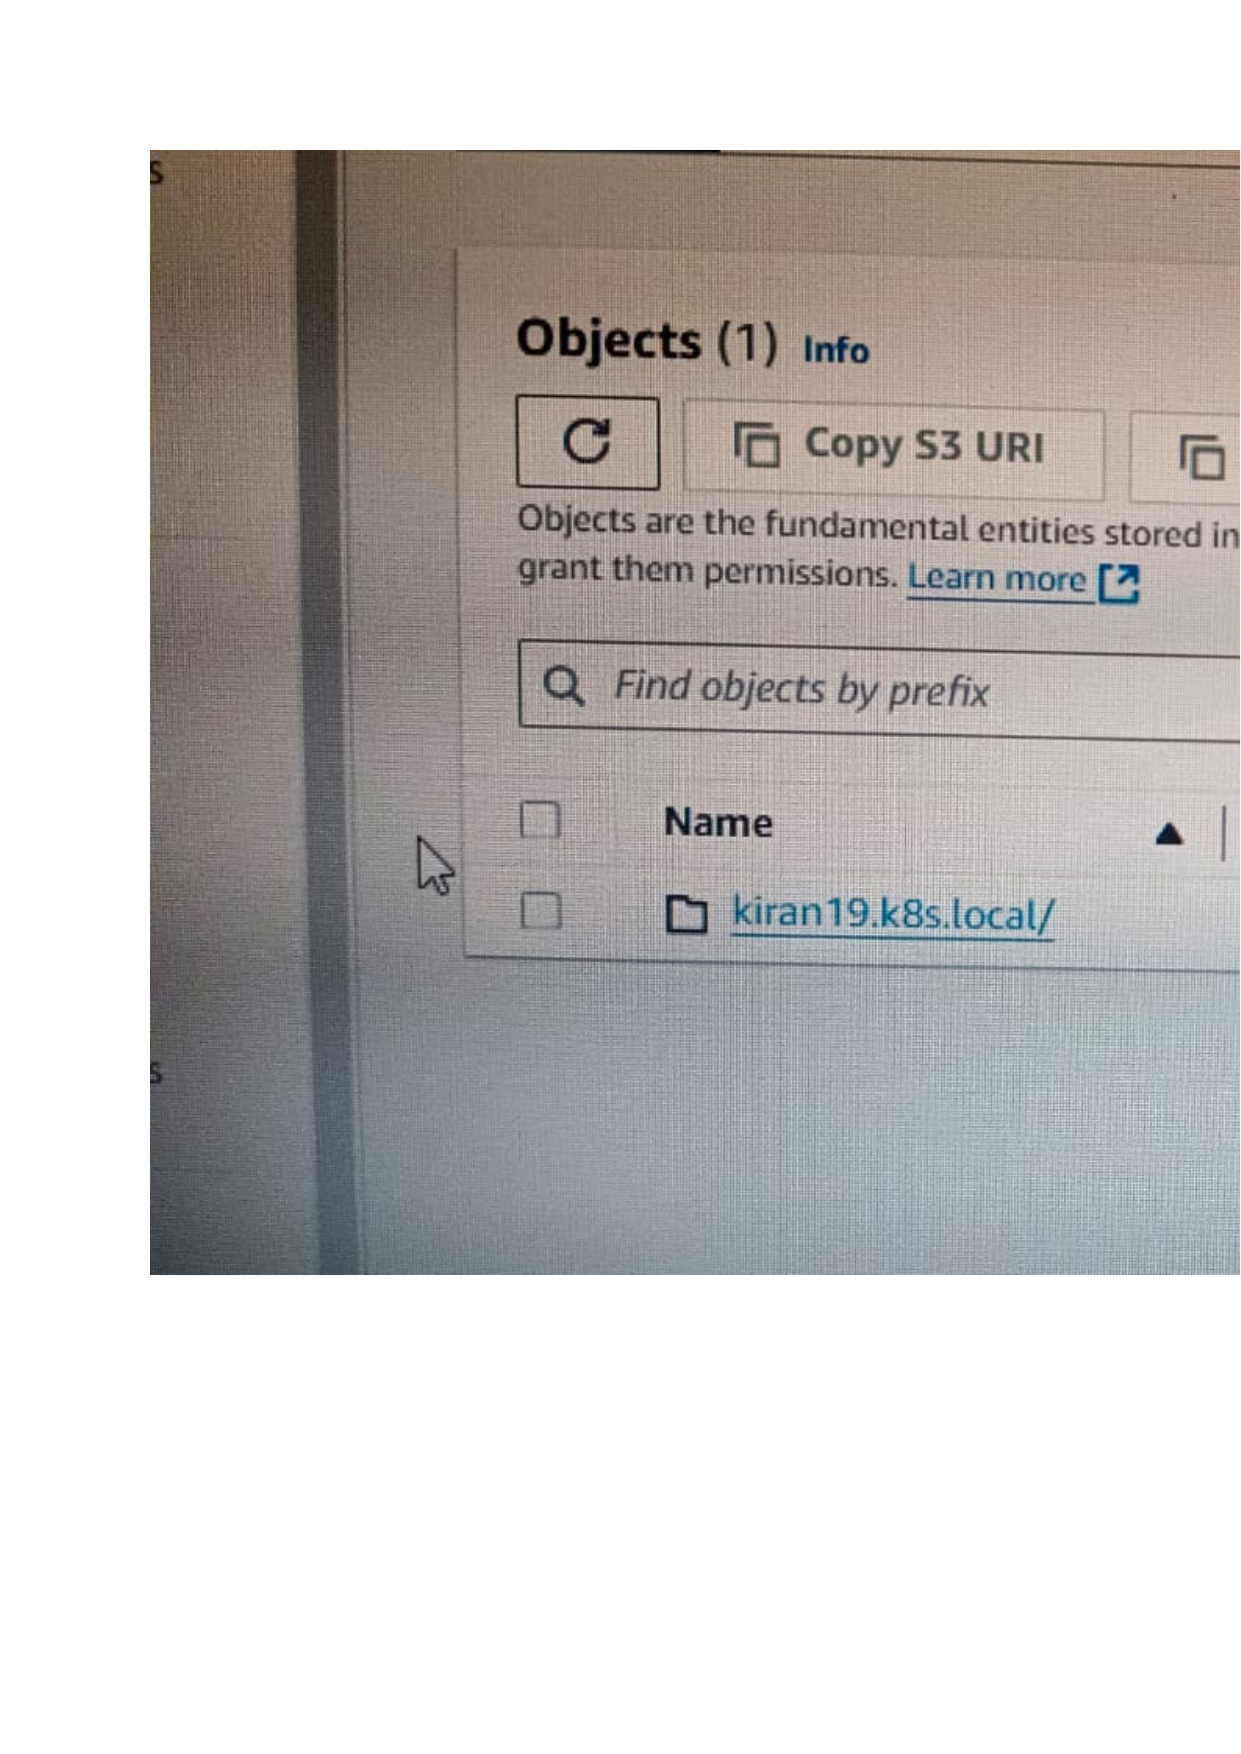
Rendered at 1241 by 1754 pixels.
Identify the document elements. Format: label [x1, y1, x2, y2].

picture [150, 150, 1241, 1275]
